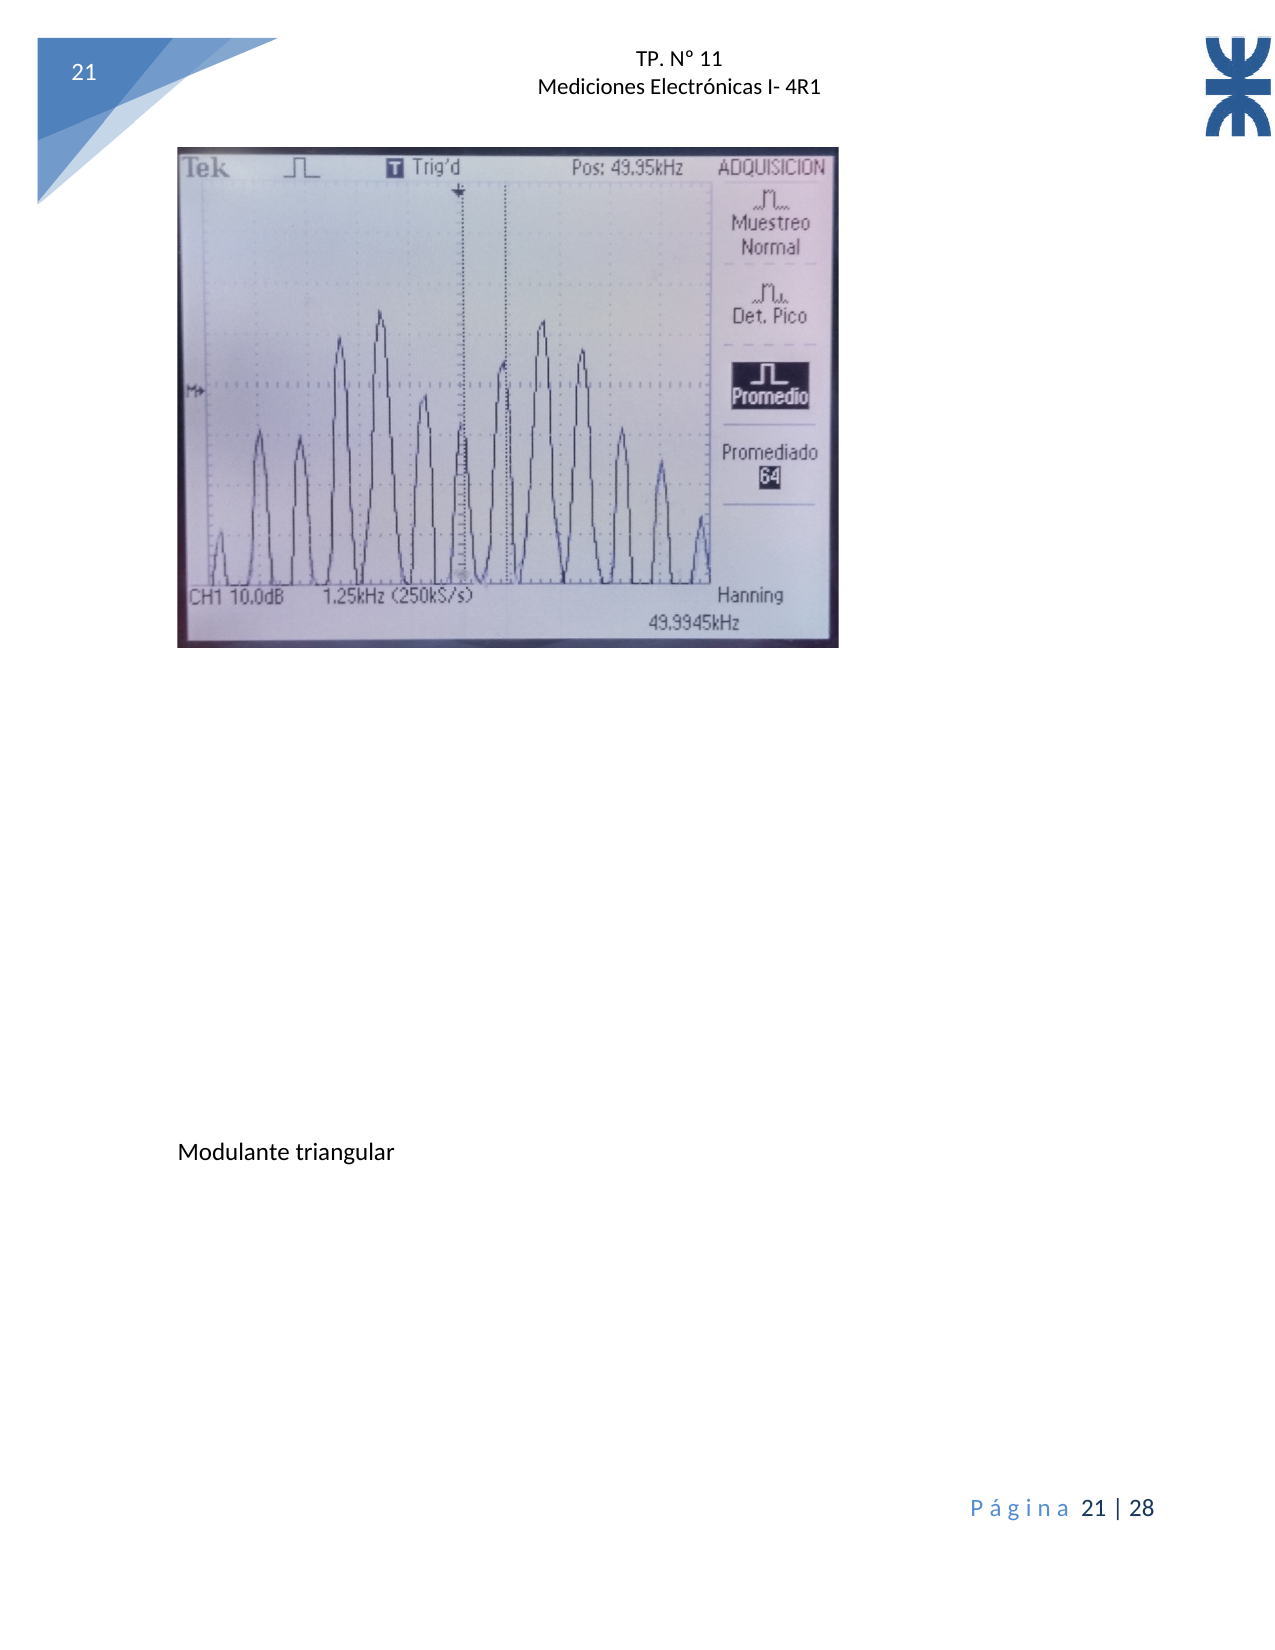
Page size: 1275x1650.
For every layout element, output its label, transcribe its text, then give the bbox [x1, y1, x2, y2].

picture [37, 37, 839, 648]
text Modulante triangular [177, 1136, 1181, 1166]
